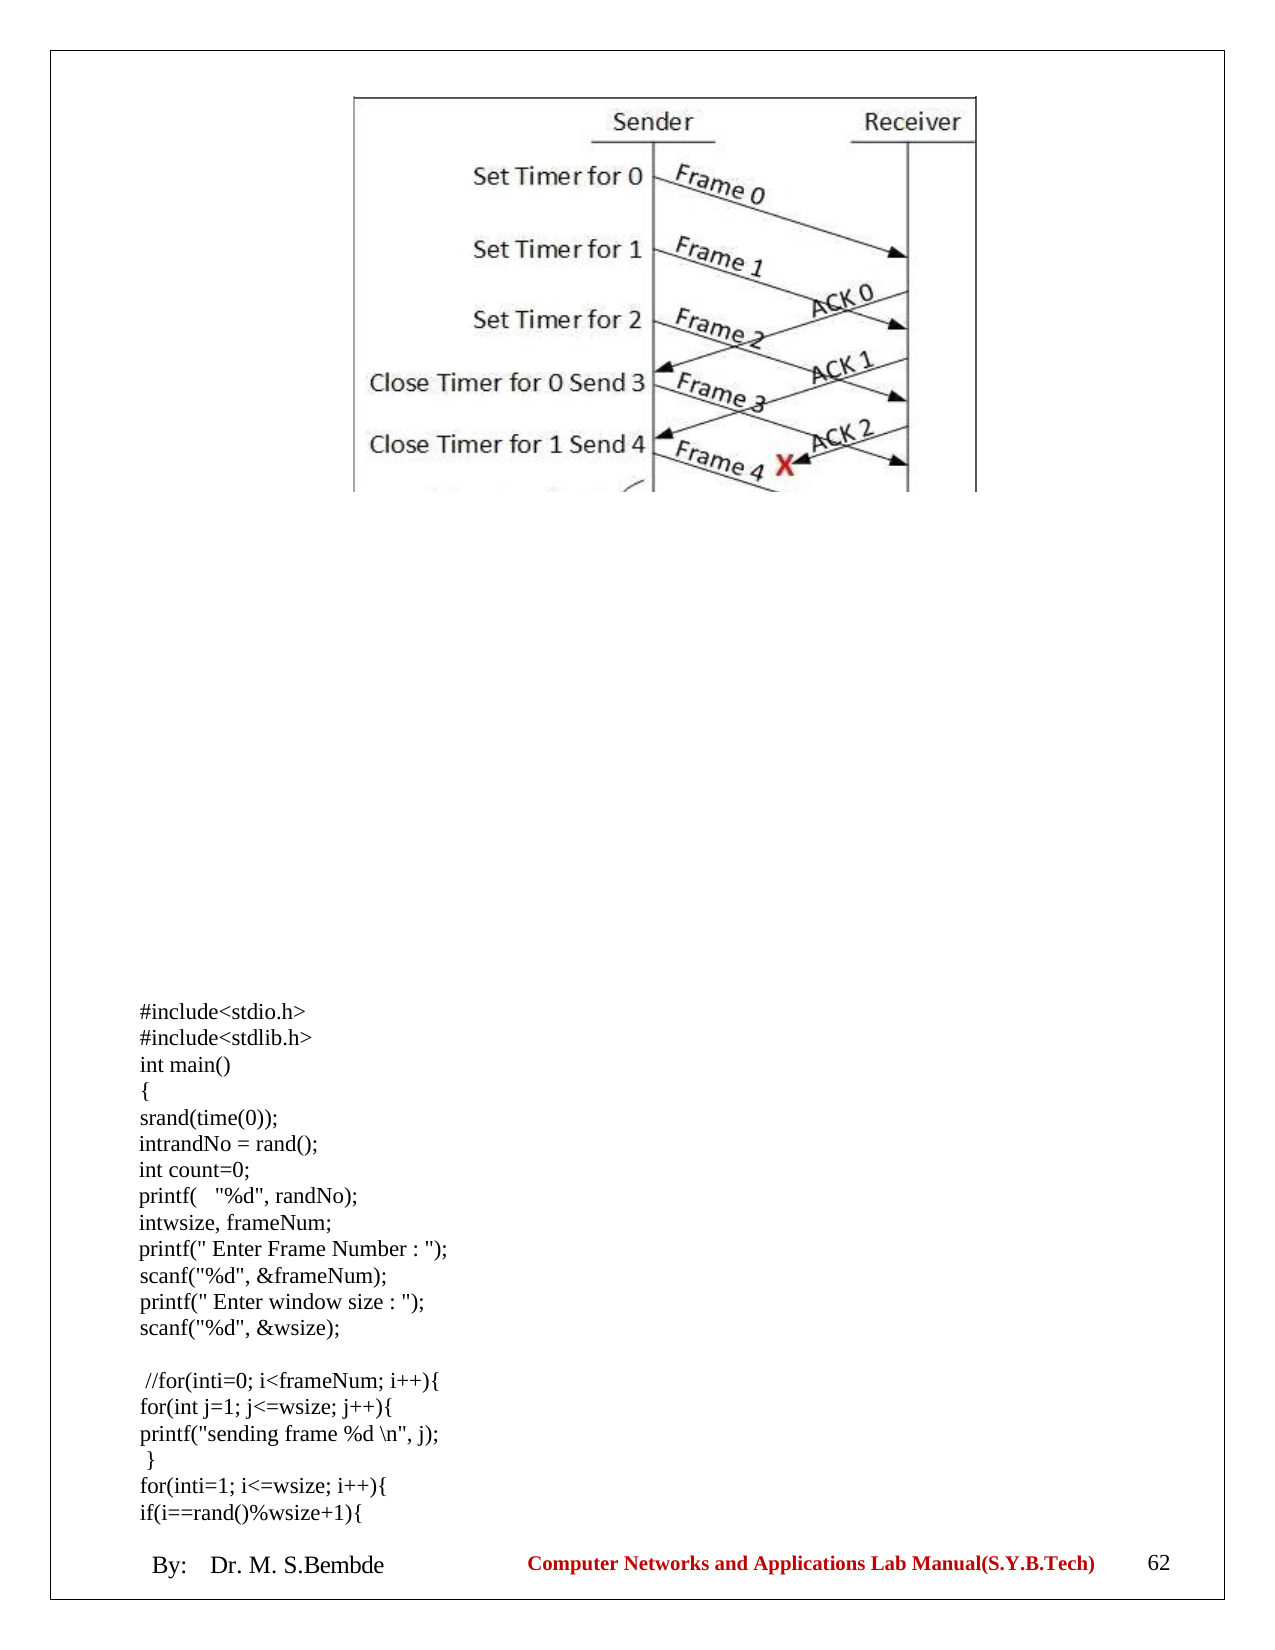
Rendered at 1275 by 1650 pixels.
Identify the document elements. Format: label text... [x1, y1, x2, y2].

text { [64, 1077, 1152, 1103]
text for(inti=1; i<=wsize; i++){ [64, 1472, 1152, 1499]
text int main() [64, 1051, 1152, 1077]
text for(int j=1; j<=wsize; j++){ [64, 1393, 1152, 1420]
text } [64, 1446, 1152, 1472]
text srand(time(0)); [64, 1103, 1152, 1130]
text printf(" Enter Frame Number : "); [64, 1235, 1152, 1262]
text scanf("%d", &wsize); [64, 1314, 1152, 1341]
text int count=0; [64, 1156, 1152, 1183]
text if(i==rand()%wsize+1){ [64, 1499, 1152, 1525]
text printf(" Enter window size : "); [64, 1288, 1152, 1314]
text intwsize, frameNum; [64, 1209, 1152, 1235]
picture [353, 96, 977, 492]
text intrandNo = rand(); [64, 1130, 1152, 1156]
text printf( "%d", randNo); [64, 1183, 1152, 1209]
text scanf("%d", &frameNum); [64, 1262, 1152, 1288]
text //for(inti=0; i<frameNum; i++){ [64, 1367, 1152, 1393]
text #include<stdio.h> [64, 998, 1152, 1024]
text #include<stdlib.h> [64, 1024, 1152, 1051]
text printf("sending frame %d \n", j); [64, 1420, 1152, 1446]
